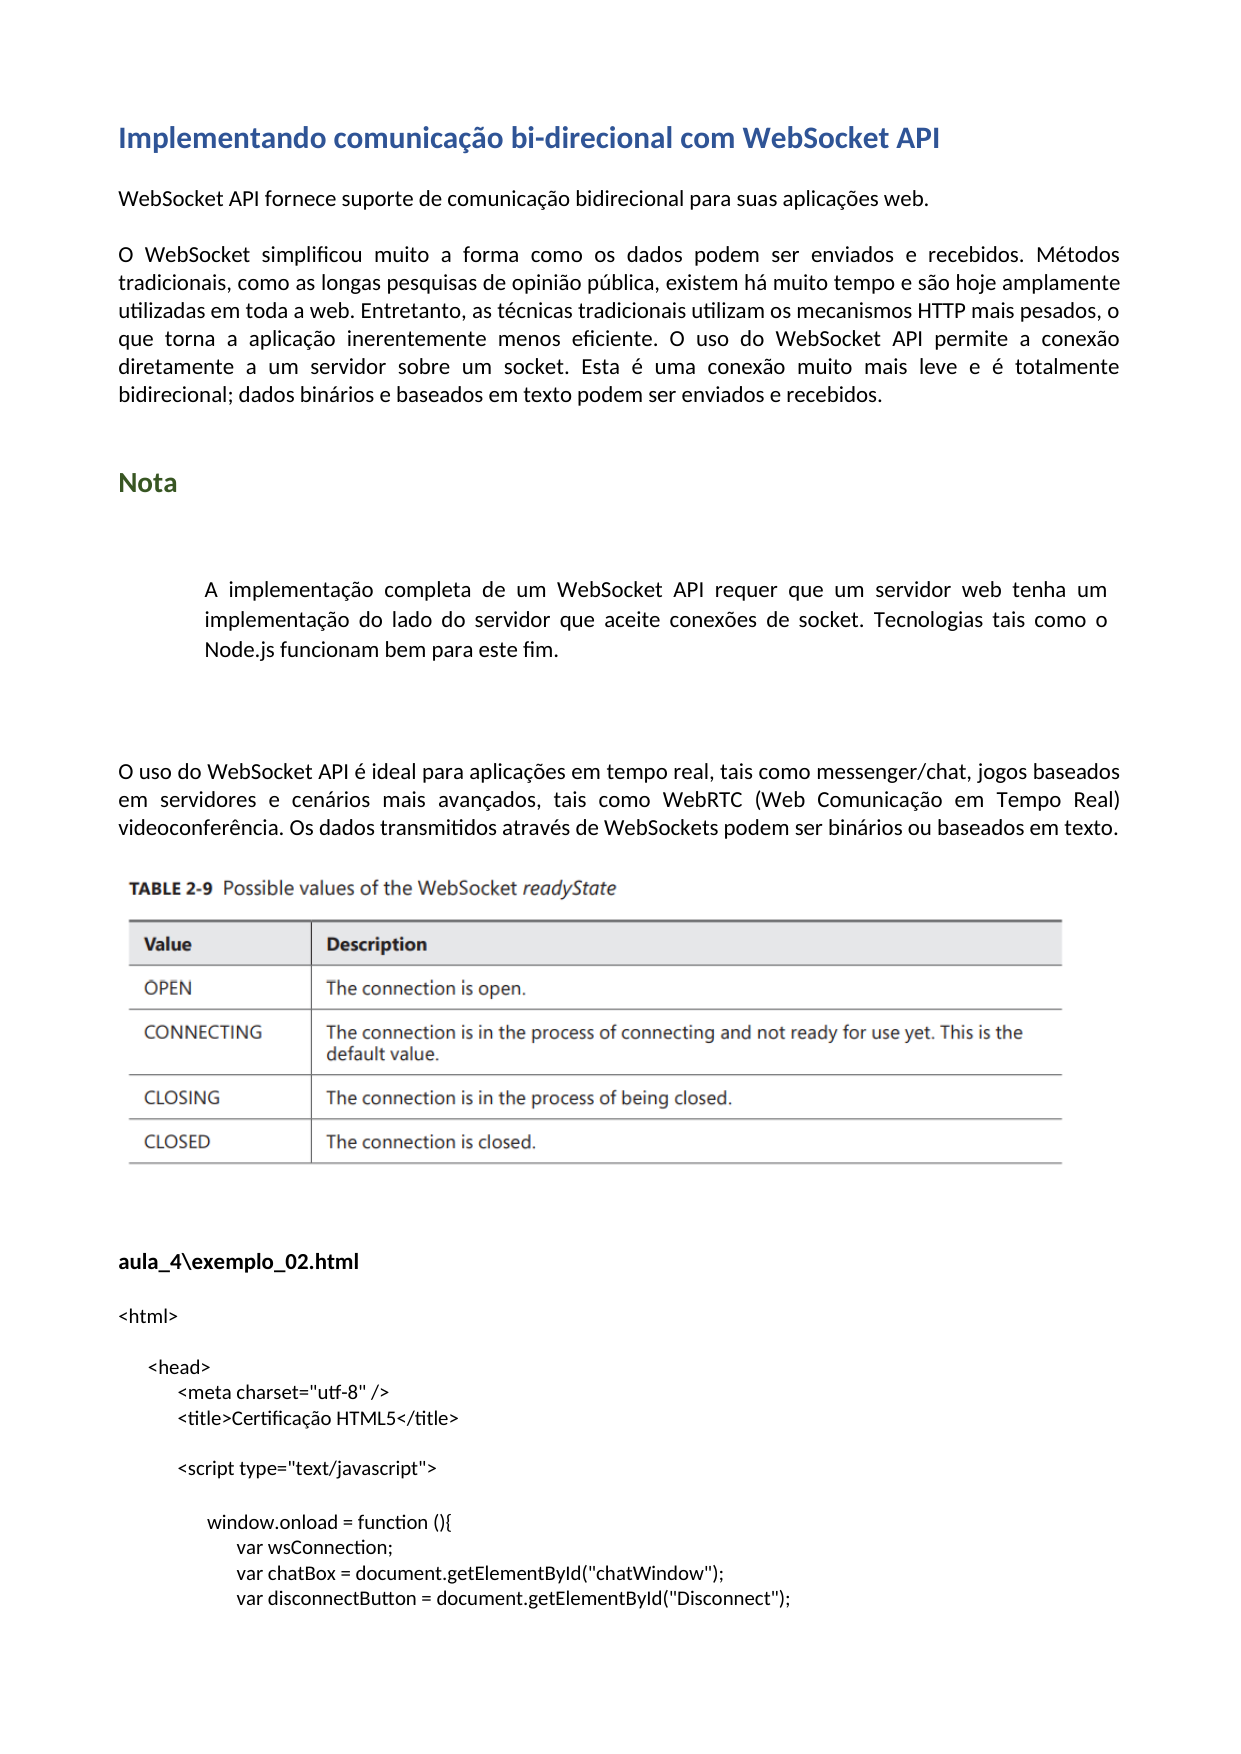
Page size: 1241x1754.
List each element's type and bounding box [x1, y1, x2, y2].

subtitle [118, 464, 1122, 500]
picture [118, 869, 1072, 1173]
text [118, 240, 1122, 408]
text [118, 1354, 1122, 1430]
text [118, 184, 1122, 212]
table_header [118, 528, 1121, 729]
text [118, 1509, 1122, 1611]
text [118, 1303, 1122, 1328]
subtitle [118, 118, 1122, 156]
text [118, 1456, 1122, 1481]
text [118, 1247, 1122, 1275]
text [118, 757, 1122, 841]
